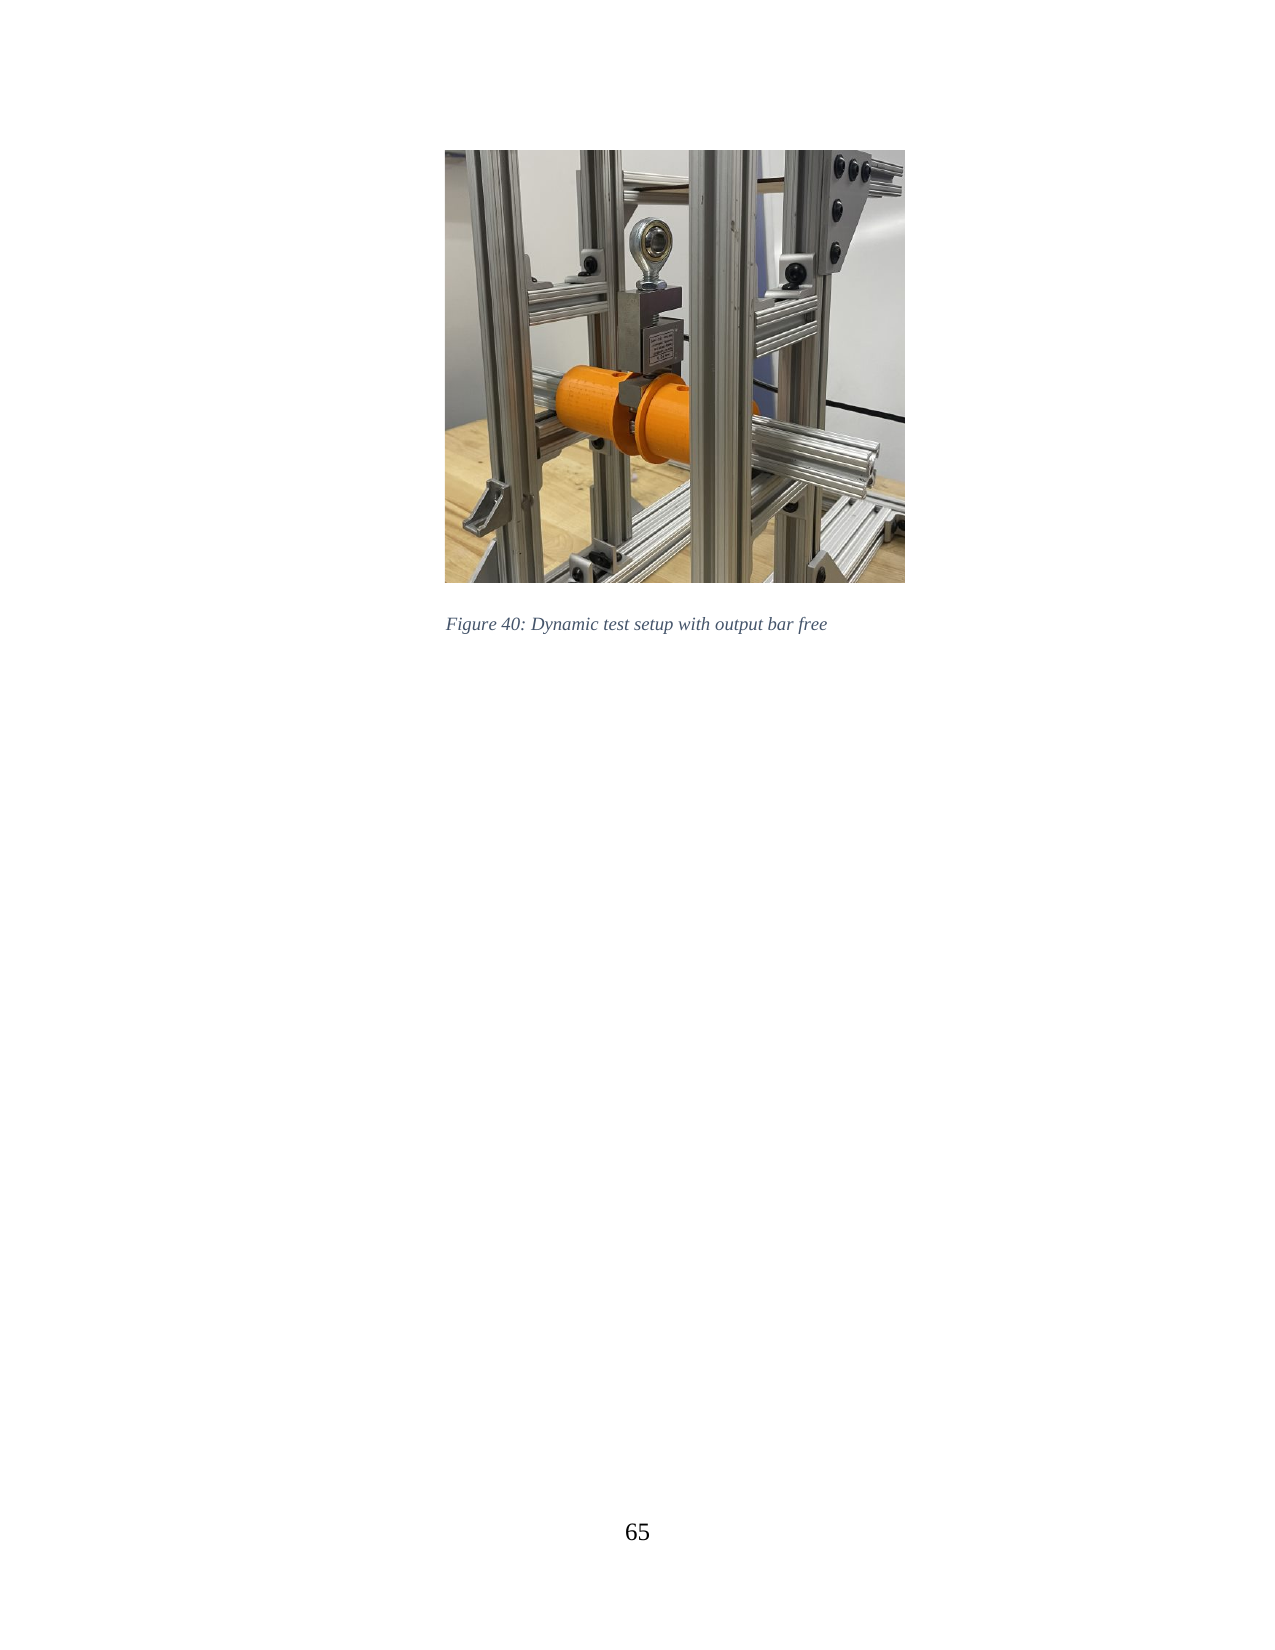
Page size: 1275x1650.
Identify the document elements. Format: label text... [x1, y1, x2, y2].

text Figure 40: Dynamic test setup with output bar free [150, 613, 1125, 635]
picture [444, 150, 905, 583]
